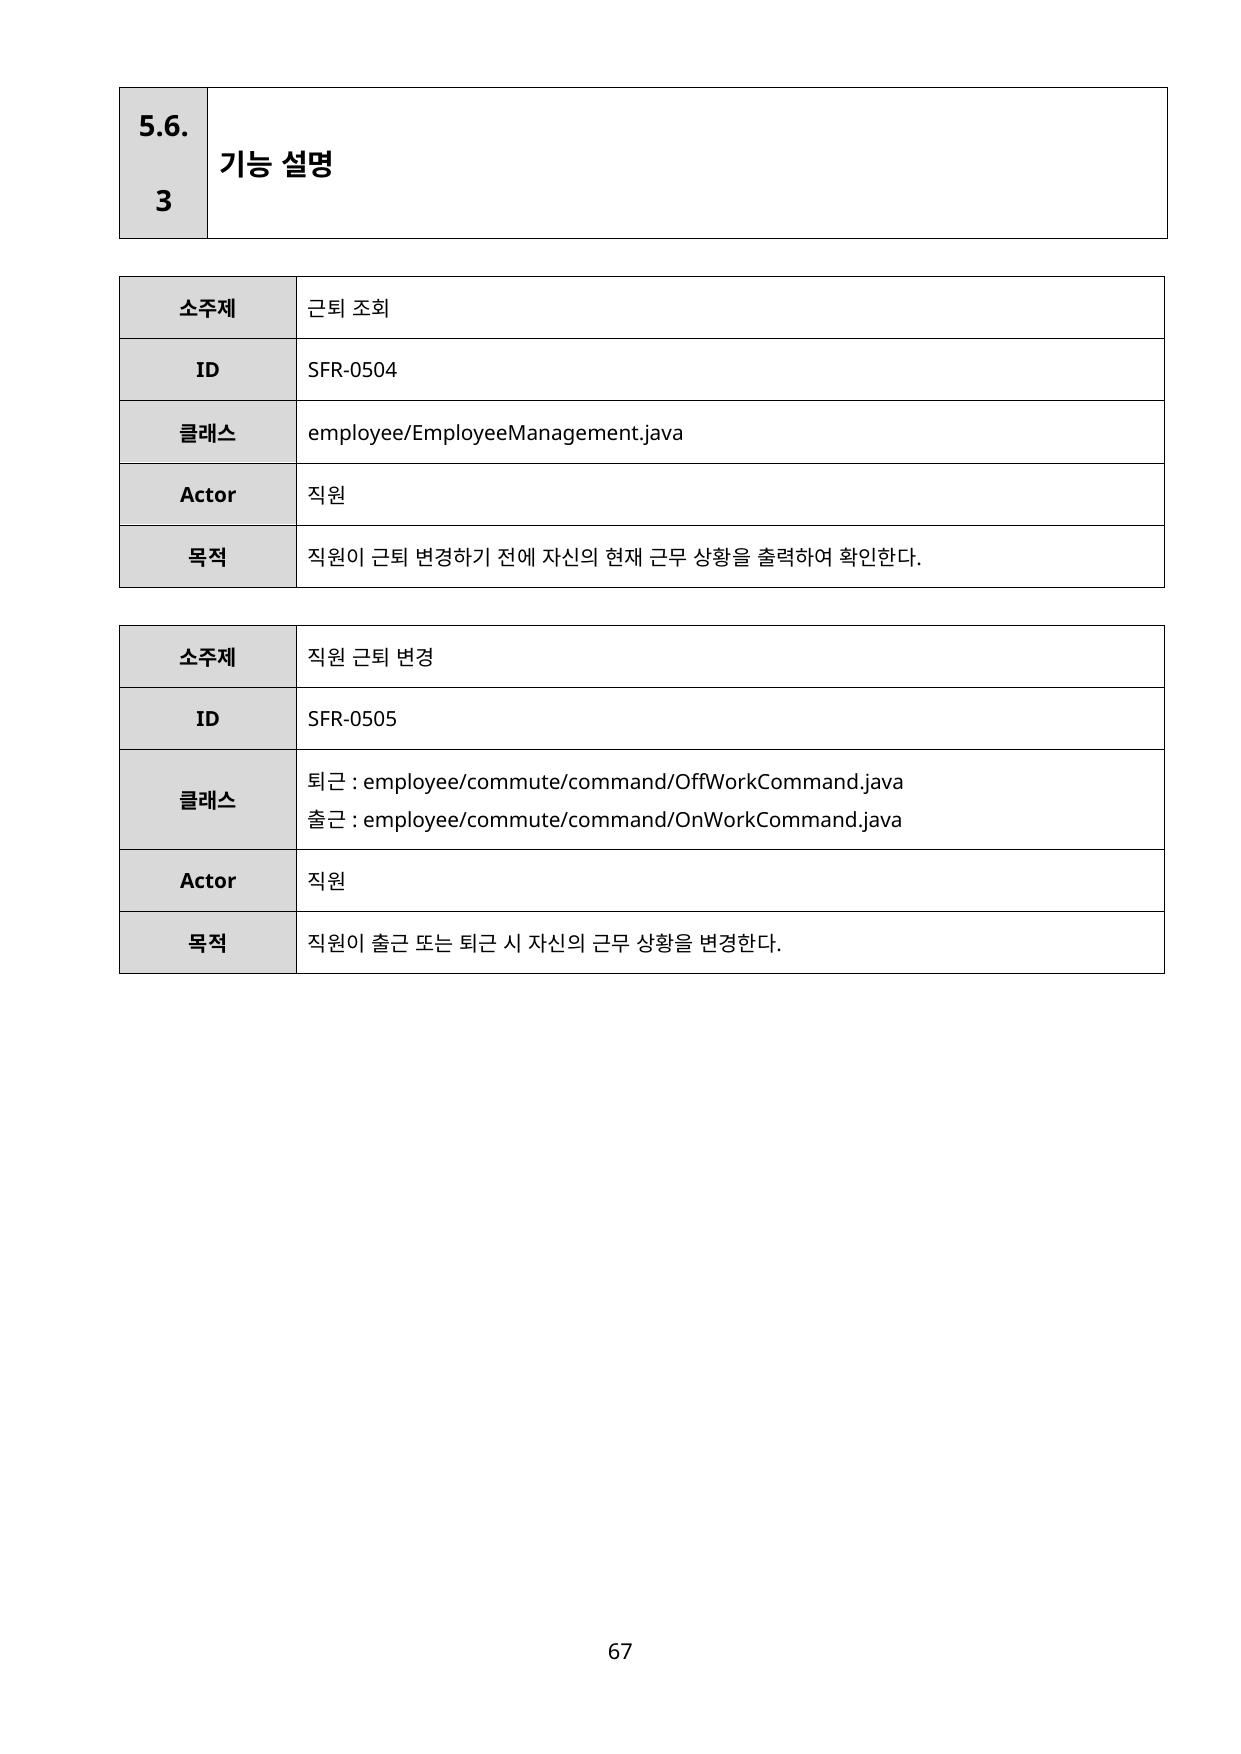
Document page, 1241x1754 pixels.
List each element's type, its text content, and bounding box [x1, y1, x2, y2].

table_cell 클래스 [120, 401, 296, 462]
table_cell Actor [120, 850, 296, 911]
table_cell ID [120, 688, 296, 749]
table_header 소주제 [120, 277, 296, 338]
table_cell 목적 [120, 912, 296, 973]
table_cell 직원 [297, 464, 1164, 524]
table_cell ID [120, 339, 296, 400]
table_cell 직원 [297, 850, 1164, 911]
table_cell 클래스 [120, 750, 296, 849]
table_cell Actor [120, 464, 296, 524]
table_header 기능 설명 [208, 88, 1167, 238]
table_cell SFR-0505 [297, 688, 1164, 749]
table_cell 직원이 근퇴 변경하기 전에 자신의 현재 근무 상황을 출력하여 확인한다. [297, 526, 1164, 587]
table_header 직원 근퇴 변경 [297, 626, 1164, 687]
table_header 소주제 [120, 626, 296, 687]
table_header 근퇴 조회 [297, 277, 1164, 338]
table_cell employee/EmployeeManagement.java [297, 401, 1164, 462]
table_cell 직원이 출근 또는 퇴근 시 자신의 근무 상황을 변경한다. [297, 912, 1164, 973]
table_header 5.6.3 [120, 88, 207, 238]
table_cell SFR-0504 [297, 339, 1164, 400]
table_cell 목적 [120, 526, 296, 587]
table_cell 퇴근 : employee/commute/command/OffWorkCommand.java 출근 : employee/commute/command/OnWorkCommand.java [297, 750, 1164, 849]
